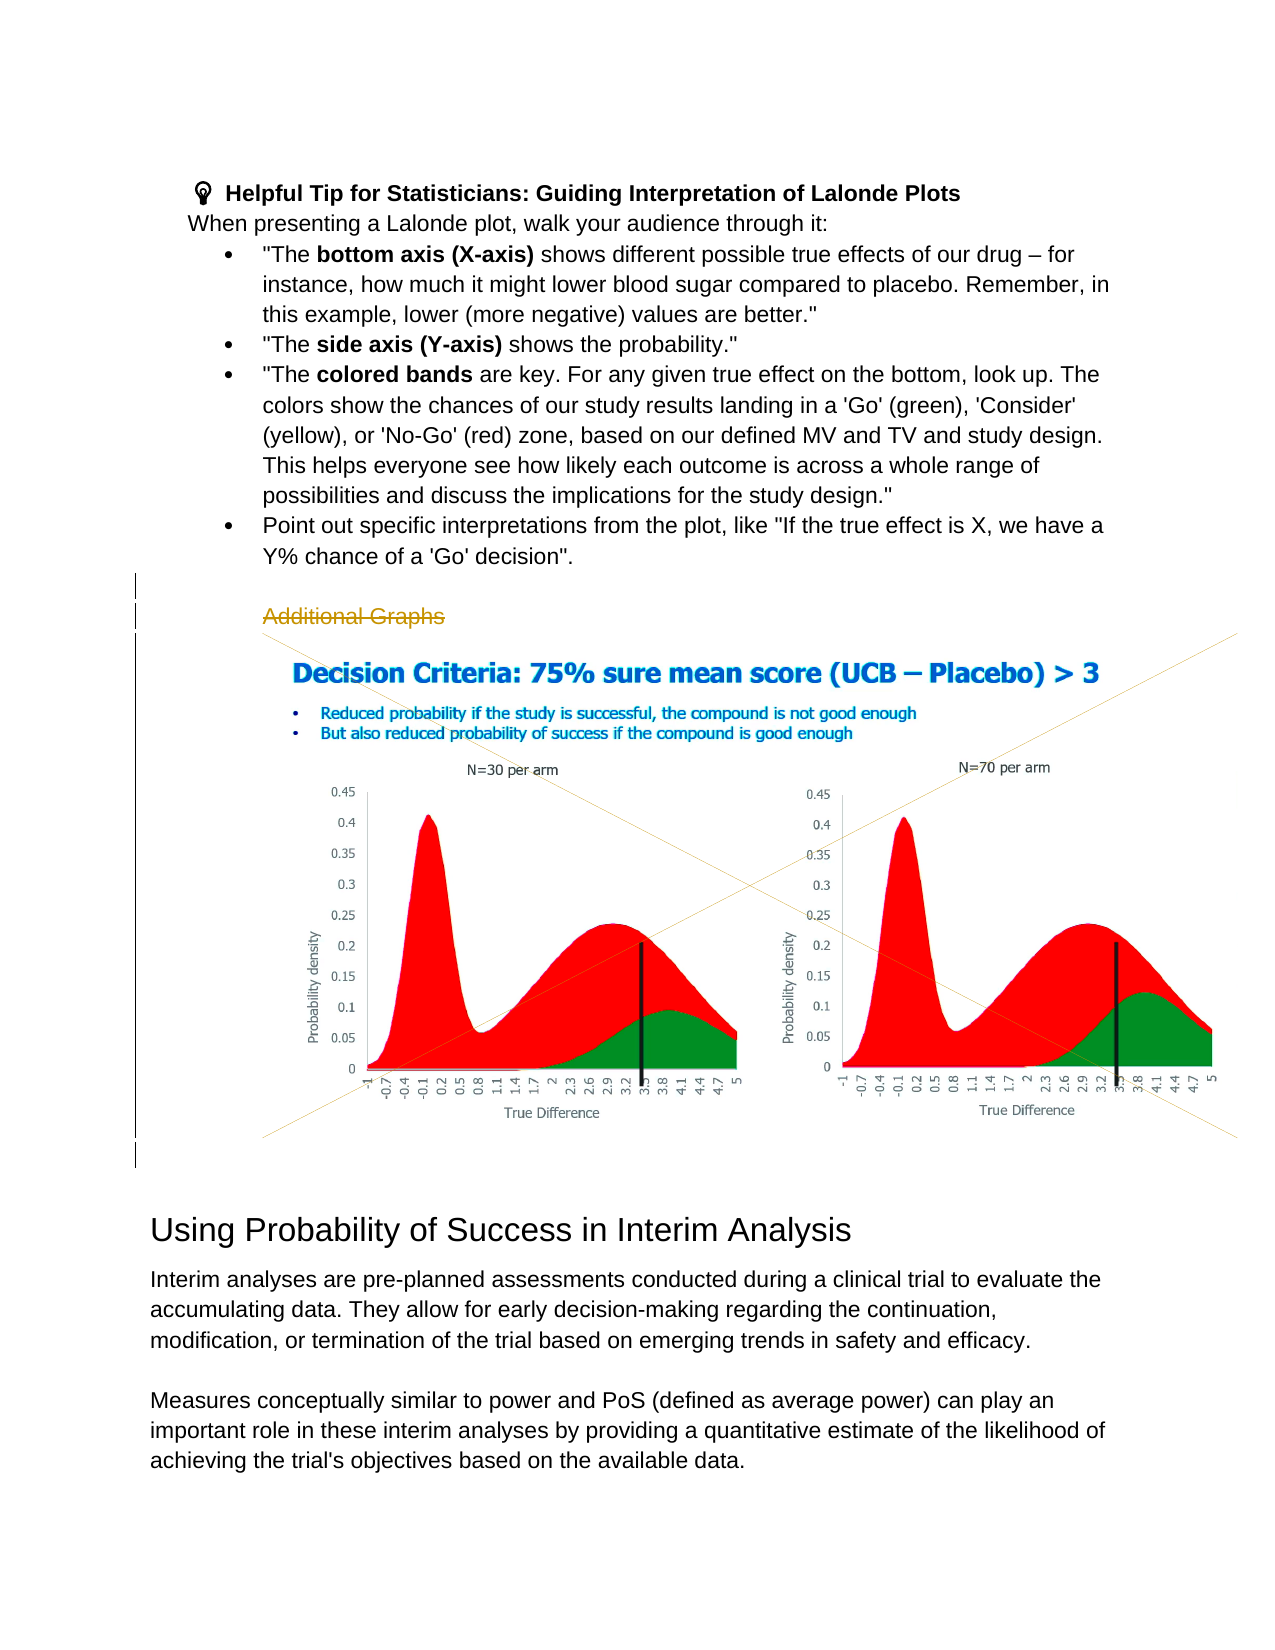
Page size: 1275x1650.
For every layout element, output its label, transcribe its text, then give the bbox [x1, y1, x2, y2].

text 💡 Helpful Tip for Statisticians: Guiding Interpretation of Lalonde Plots [187, 180, 1125, 207]
picture [262, 634, 748, 1137]
text When presenting a Lalonde plot, walk your audience through it: [187, 210, 1125, 237]
picture [752, 634, 1238, 1137]
list "The bottom axis (X-axis) shows different possible true effects of our drug – for instance, how much it might lower blood sugar compared to placebo. Remember, in this example, lower (more negative) values are better." [225, 241, 1125, 327]
picture [265, 887, 1235, 1138]
text Measures conceptually similar to power and PoS (defined as average power) can play an important role in these interim analyses by providing a quantitative estimate of the likelihood of achieving the trial's objectives based on the available data. [150, 1387, 1125, 1474]
text Interim analyses are pre-planned assessments conducted during a clinical trial to evaluate the accumulating data. They allow for early decision-making regarding the continuation, modification, or termination of the trial based on emerging trends in safety and efficacy. [150, 1266, 1125, 1353]
picture [265, 633, 1235, 885]
list "The side axis (Y-axis) shows the probability." [225, 331, 1125, 358]
list "The colored bands are key. For any given true effect on the bottom, look up. The colors show the chances of our study results landing in a 'Go' (green), 'Consider' (yellow), or 'No-Go' (red) zone, based on our defined MV and TV and study design. This helps everyone see how likely each outcome is across a whole range of possibilities and discuss the implications for the study design." [225, 361, 1125, 509]
list Point out specific interpretations from the plot, like "If the true effect is X, we have a Y% chance of a 'Go' decision". [225, 512, 1125, 569]
subtitle Using Probability of Success in Interim Analysis [150, 1209, 1125, 1248]
